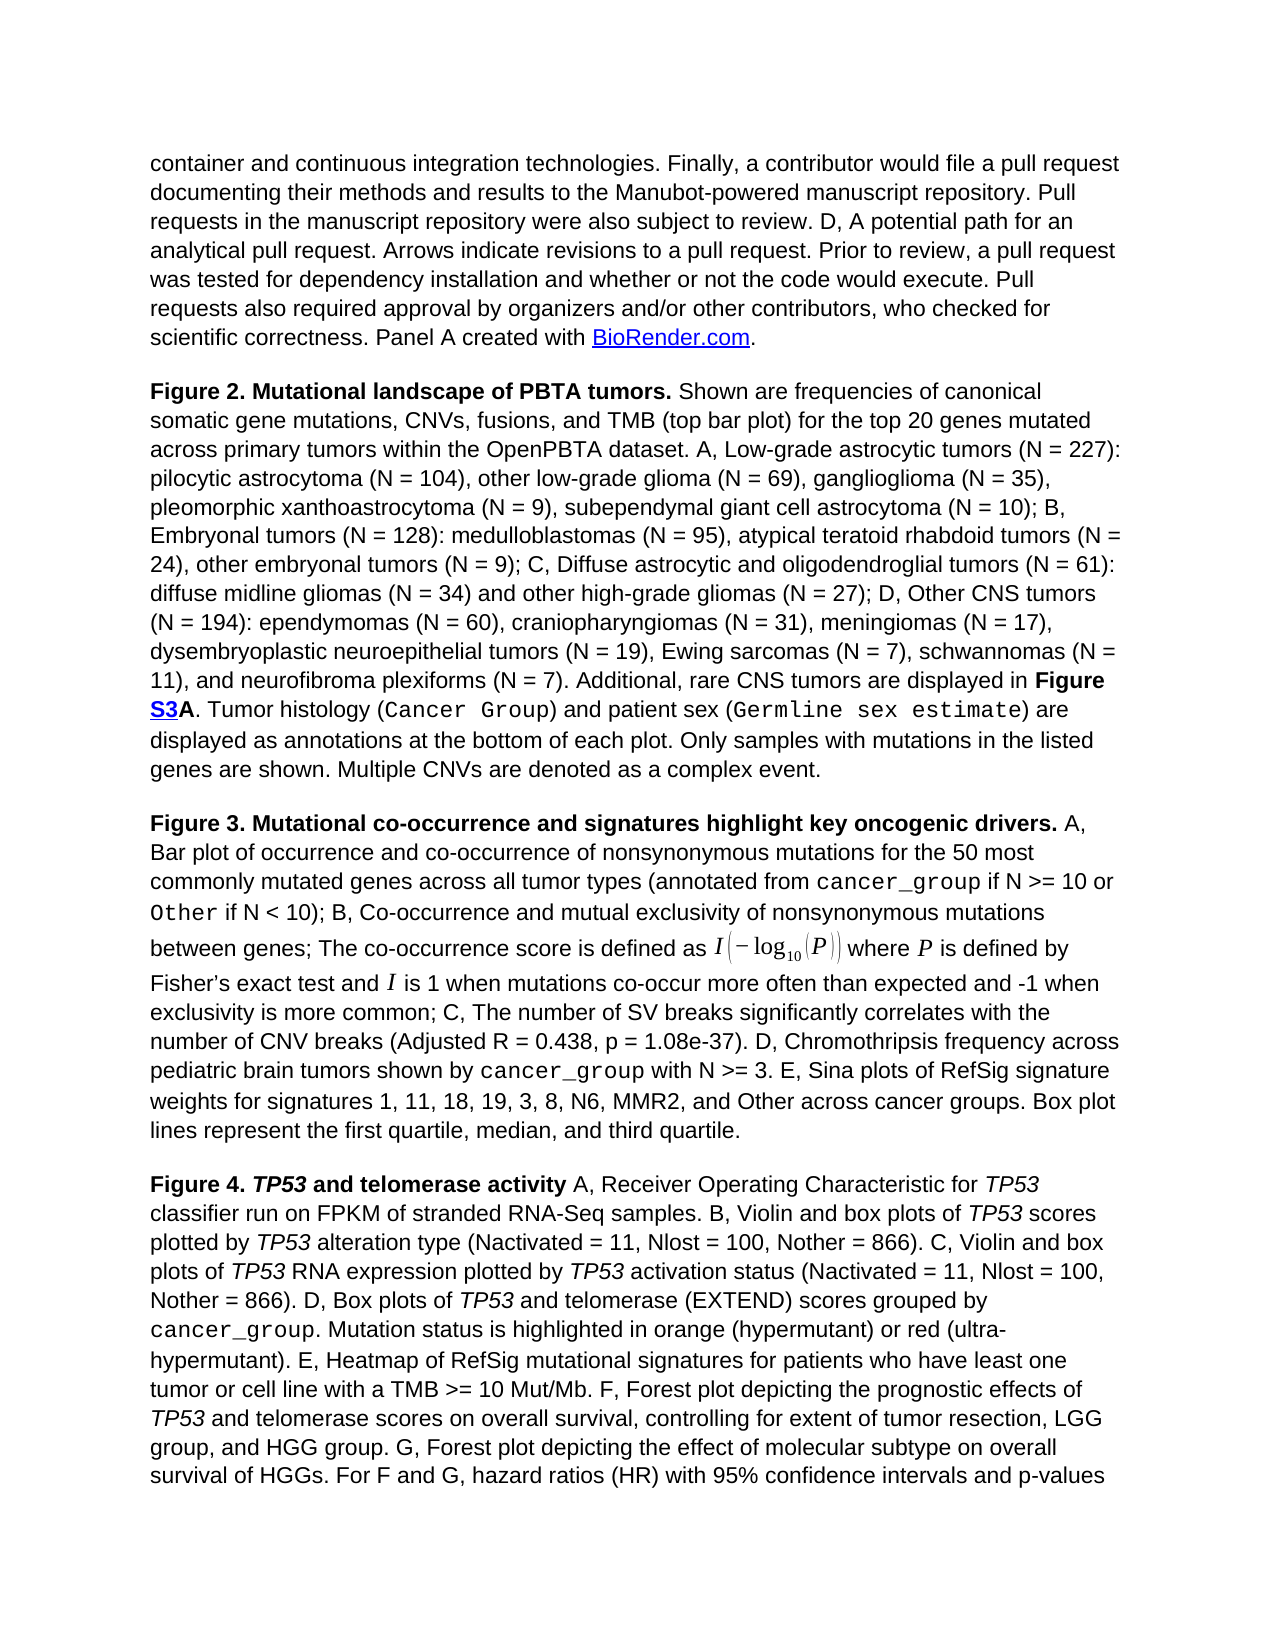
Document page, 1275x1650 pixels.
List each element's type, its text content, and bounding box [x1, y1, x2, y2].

text Figure 3. Mutational co-occurrence and signatures highlight key oncogenic drivers. A, Bar plot of occurrence and co-occurrence of nonsynonymous mutations for the 50 most commonly mutated genes across all tumor types (annotated from cancer_group if N >= 10 or Other if N < 10); B, Co-occurrence and mutual exclusivity of nonsynonymous mutations between genes; The co-occurrence score is defined as where is defined by Fisher’s exact test and is 1 when mutations co-occur more often than expected and -1 when exclusivity is more common; C, The number of SV breaks significantly correlates with the number of CNV breaks (Adjusted R = 0.438, p = 1.08e-37). D, Chromothripsis frequency across pediatric brain tumors shown by cancer_group with N >= 3. E, Sina plots of RefSig signature weights for signatures 1, 11, 18, 19, 3, 8, N6, MMR2, and Other across cancer groups. Box plot lines represent the first quartile, median, and third quartile. [150, 810, 1125, 1143]
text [150, 1171, 1125, 1489]
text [150, 150, 1125, 350]
text Figure 2. Mutational landscape of PBTA tumors. Shown are frequencies of canonical somatic gene mutations, CNVs, fusions, and TMB (top bar plot) for the top 20 genes mutated across primary tumors within the OpenPBTA dataset. A, Low-grade astrocytic tumors (N = 227): pilocytic astrocytoma (N = 104), other low-grade glioma (N = 69), ganglioglioma (N = 35), pleomorphic xanthoastrocytoma (N = 9), subependymal giant cell astrocytoma (N = 10); B, Embryonal tumors (N = 128): medulloblastomas (N = 95), atypical teratoid rhabdoid tumors (N = 24), other embryonal tumors (N = 9); C, Diffuse astrocytic and oligodendroglial tumors (N = 61): diffuse midline gliomas (N = 34) and other high-grade gliomas (N = 27); D, Other CNS tumors (N = 194): ependymomas (N = 60), craniopharyngiomas (N = 31), meningiomas (N = 17), dysembryoplastic neuroepithelial tumors (N = 19), Ewing sarcomas (N = 7), schwannomas (N = 11), and neurofibroma plexiforms (N = 7). Additional, rare CNS tumors are displayed in Figure S3A. Tumor histology (Cancer Group) and patient sex (Germline sex estimate) are displayed as annotations at the bottom of each plot. Only samples with mutations in the listed genes are shown. Multiple CNVs are denoted as a complex event. [150, 378, 1125, 782]
